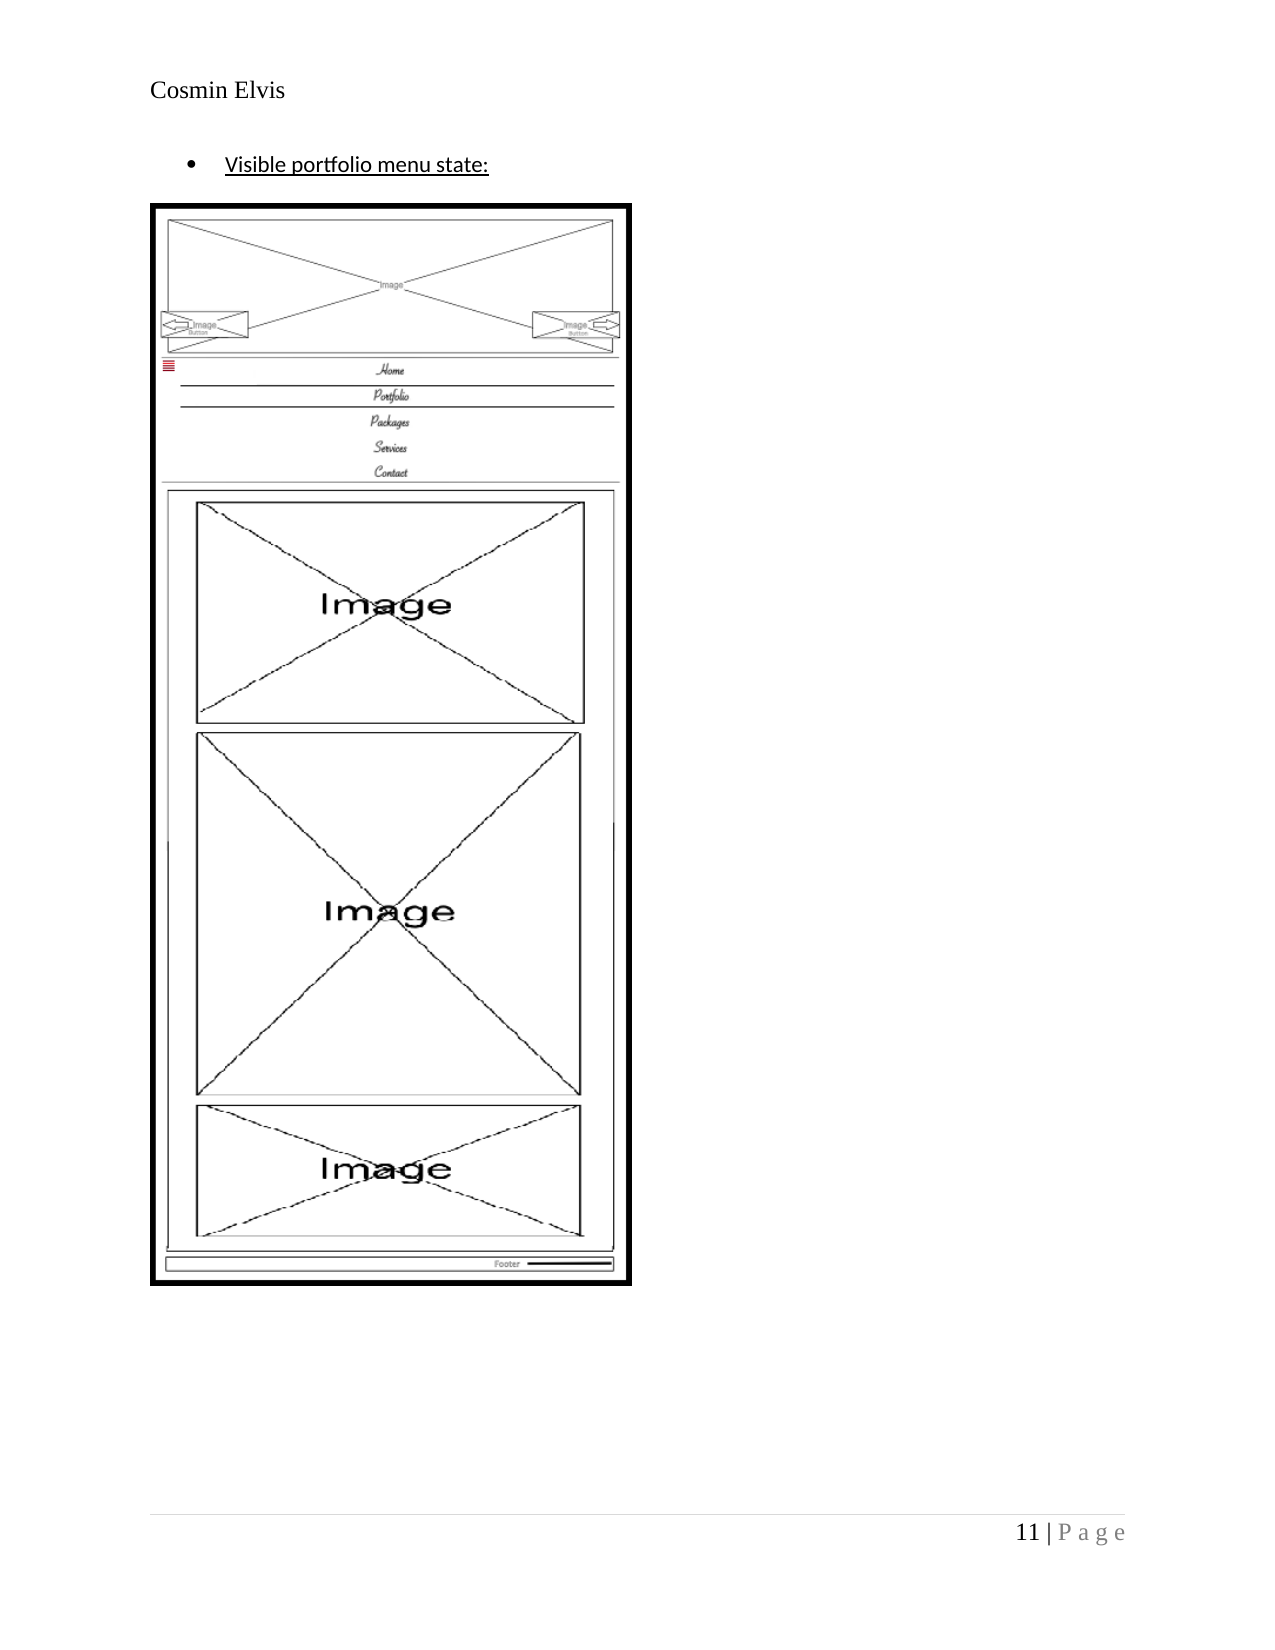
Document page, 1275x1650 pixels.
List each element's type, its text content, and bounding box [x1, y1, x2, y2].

list Visible portfolio menu state: [187, 150, 1125, 178]
picture [150, 203, 632, 1286]
